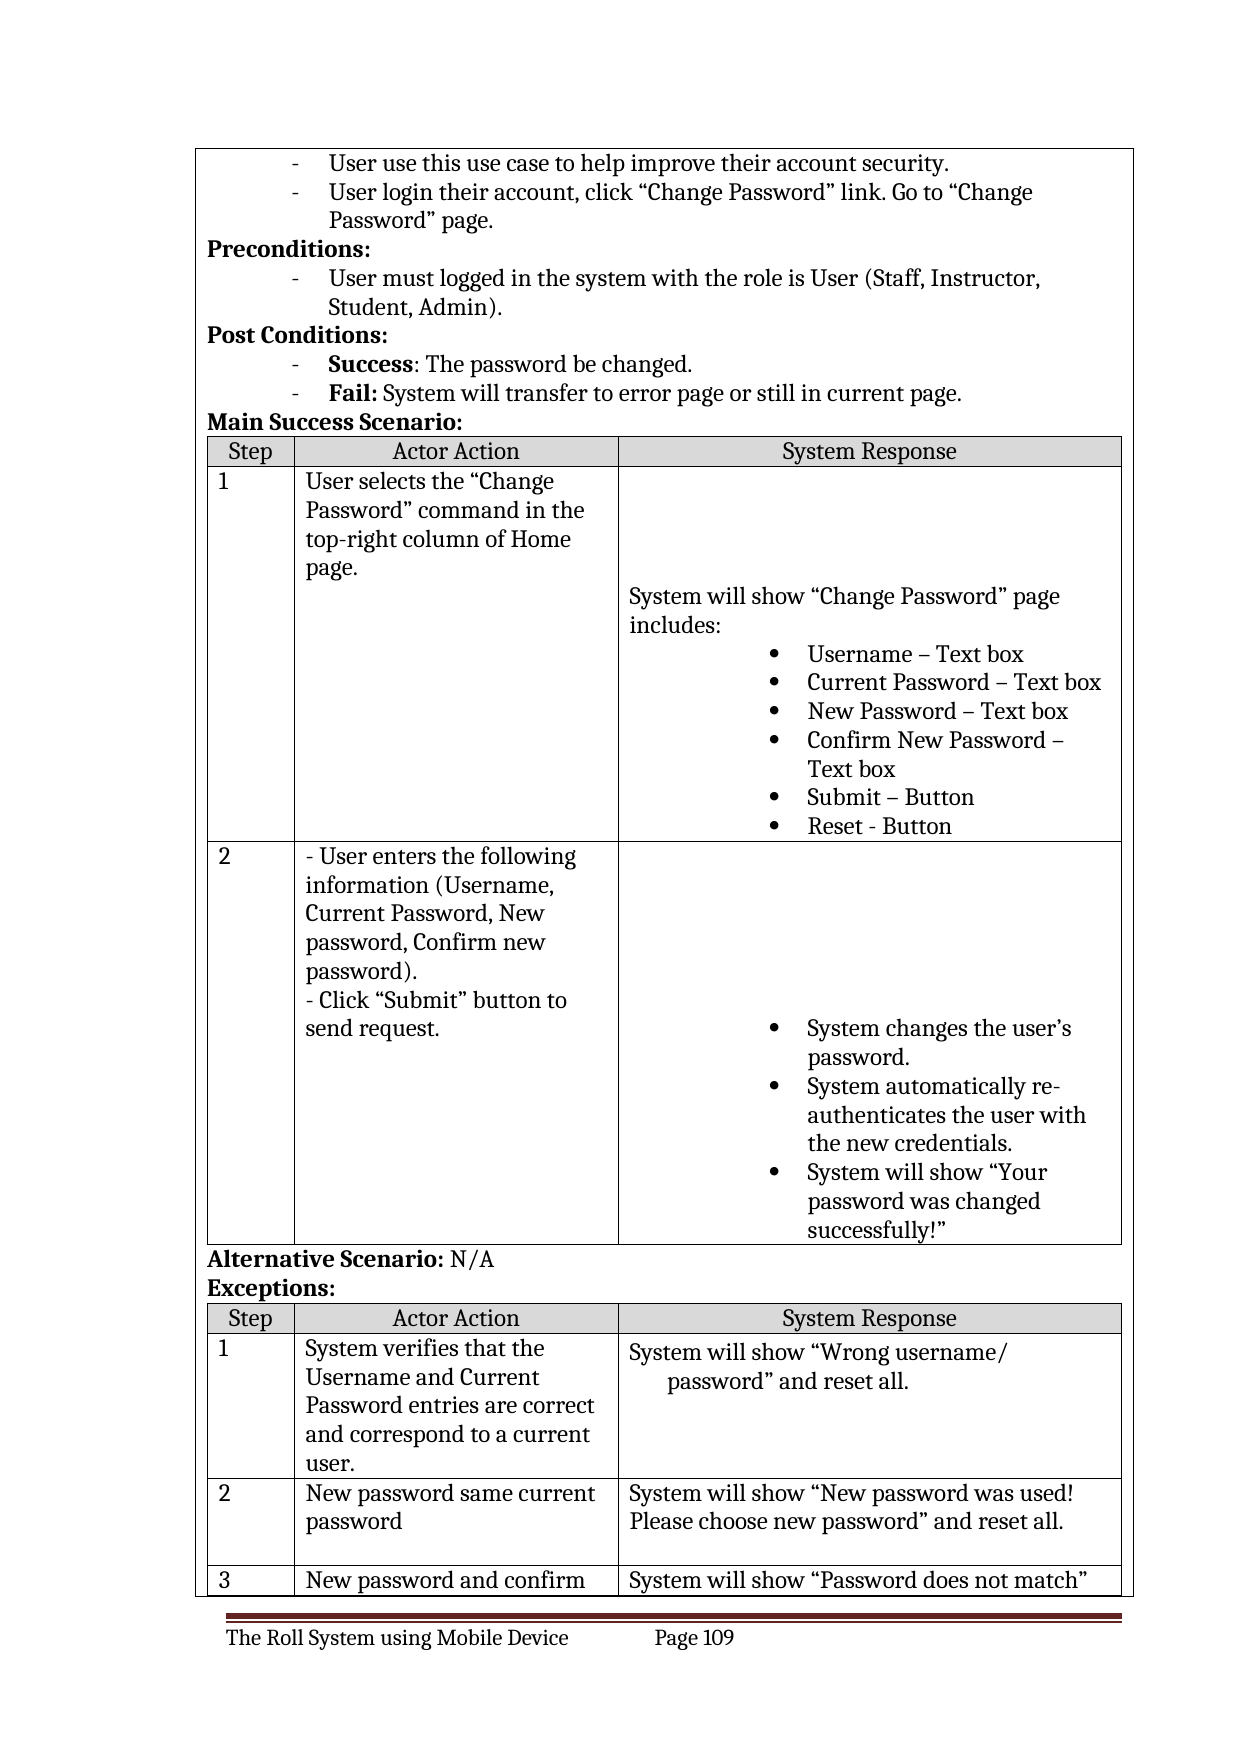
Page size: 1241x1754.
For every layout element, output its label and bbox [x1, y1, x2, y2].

table_cell [196, 149, 1133, 1596]
